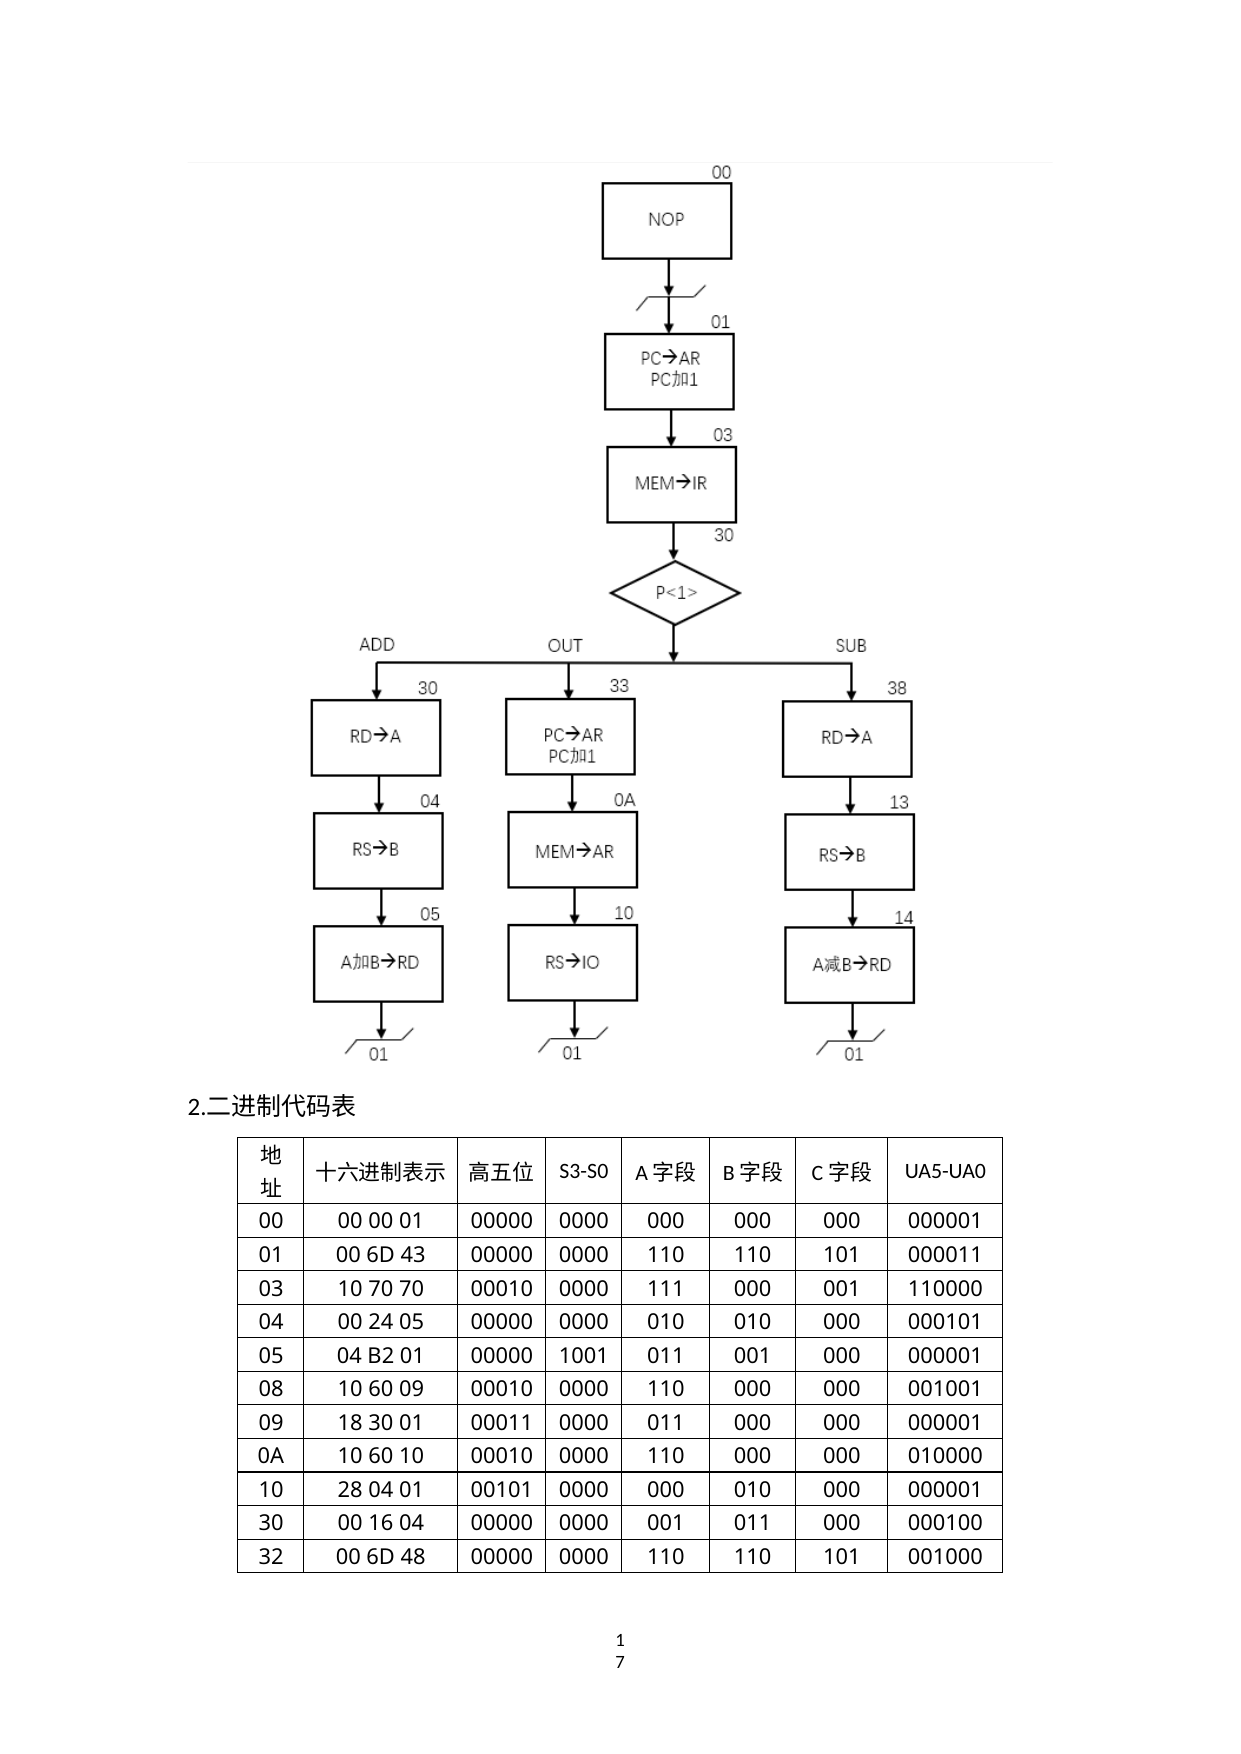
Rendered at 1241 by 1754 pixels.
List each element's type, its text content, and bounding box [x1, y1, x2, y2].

table_header C 字段 [796, 1138, 887, 1203]
table_cell 000 [796, 1405, 887, 1438]
table_cell 00000 [458, 1204, 545, 1237]
table_cell 28 04 01 [304, 1473, 457, 1505]
table_cell 00000 [458, 1338, 545, 1371]
table_cell 0000 [546, 1506, 621, 1538]
table_cell 00101 [458, 1473, 545, 1505]
table_cell 111 [622, 1271, 709, 1304]
table_cell 010000 [888, 1439, 1002, 1471]
table_cell 000 [796, 1338, 887, 1371]
table_cell 110 [622, 1238, 709, 1270]
table_cell 001 [796, 1271, 887, 1304]
table_cell 1001 [546, 1338, 621, 1371]
table_cell 110 [622, 1540, 709, 1572]
table_cell 0000 [546, 1204, 621, 1237]
table_cell 001001 [888, 1372, 1002, 1404]
table_cell 000 [710, 1405, 795, 1438]
table_cell 01 [238, 1238, 303, 1270]
table_cell 00 24 05 [304, 1305, 457, 1337]
table_cell 00 16 04 [304, 1506, 457, 1538]
table_cell 001000 [888, 1540, 1002, 1572]
table_cell 0000 [546, 1372, 621, 1404]
table_cell 00 00 01 [304, 1204, 457, 1237]
table_cell 10 [238, 1473, 303, 1505]
table_cell 000 [710, 1271, 795, 1304]
table_cell 0000 [546, 1405, 621, 1438]
text 2.二进制代码表 [187, 1072, 1053, 1137]
table_cell 00000 [458, 1305, 545, 1337]
table_cell 001 [622, 1506, 709, 1538]
table_cell 000 [710, 1439, 795, 1471]
table_cell 000 [710, 1372, 795, 1404]
table_cell 110000 [888, 1271, 1002, 1304]
table_cell 0A [238, 1439, 303, 1471]
table_cell 000001 [888, 1405, 1002, 1438]
table_header A字段 [622, 1138, 709, 1203]
table_cell 001 [710, 1338, 795, 1371]
table_cell 00010 [458, 1271, 545, 1304]
table_cell 10 70 70 [304, 1271, 457, 1304]
table_cell 00000 [458, 1506, 545, 1538]
table_cell 08 [238, 1372, 303, 1404]
table_cell 000 [622, 1473, 709, 1505]
table_cell 00010 [458, 1372, 545, 1404]
table_cell 000 [796, 1372, 887, 1404]
table_cell 000101 [888, 1305, 1002, 1337]
table_cell 30 [238, 1506, 303, 1538]
table_cell 000 [796, 1204, 887, 1237]
table_cell 00000 [458, 1540, 545, 1572]
table_cell 101 [796, 1238, 887, 1270]
table_cell 00 [238, 1204, 303, 1237]
table_cell 110 [710, 1238, 795, 1270]
table_cell 04 [238, 1305, 303, 1337]
picture [187, 162, 1053, 1070]
table_cell 010 [622, 1305, 709, 1337]
table_cell 00 6D 43 [304, 1238, 457, 1270]
table_cell 010 [710, 1305, 795, 1337]
table_cell 0000 [546, 1473, 621, 1505]
table_cell 32 [238, 1540, 303, 1572]
table_cell 000001 [888, 1338, 1002, 1371]
table_cell 010 [710, 1473, 795, 1505]
table_cell 10 60 09 [304, 1372, 457, 1404]
table_cell 011 [622, 1405, 709, 1438]
table_cell 0000 [546, 1305, 621, 1337]
table_header 地址 [238, 1138, 303, 1203]
table_cell 0000 [546, 1238, 621, 1270]
table_cell 000 [796, 1506, 887, 1538]
table_header S3-S0 [546, 1138, 621, 1203]
table_header 高五位 [458, 1138, 545, 1203]
table_cell 0000 [546, 1439, 621, 1471]
table_cell 101 [796, 1540, 887, 1572]
table_cell 00010 [458, 1439, 545, 1471]
table_cell 04 B2 01 [304, 1338, 457, 1371]
table_cell 000 [796, 1473, 887, 1505]
table_cell 011 [622, 1338, 709, 1371]
table_header 十六进制表示 [304, 1138, 457, 1203]
table_cell 00011 [458, 1405, 545, 1438]
table_cell 05 [238, 1338, 303, 1371]
table_cell 0000 [546, 1271, 621, 1304]
table_cell 000 [796, 1305, 887, 1337]
table_cell 18 30 01 [304, 1405, 457, 1438]
table_cell 000 [796, 1439, 887, 1471]
table_header UA5-UA0 [888, 1138, 1002, 1203]
table_cell 110 [622, 1372, 709, 1404]
table_cell 110 [622, 1439, 709, 1471]
table_cell 000 [710, 1204, 795, 1237]
table_cell 000100 [888, 1506, 1002, 1538]
table_cell 10 60 10 [304, 1439, 457, 1471]
table_cell 110 [710, 1540, 795, 1572]
table_cell 00000 [458, 1238, 545, 1270]
table_header B字段 [710, 1138, 795, 1203]
table_cell 000001 [888, 1473, 1002, 1505]
table_cell 000 [622, 1204, 709, 1237]
table_cell 09 [238, 1405, 303, 1438]
table_cell 011 [710, 1506, 795, 1538]
table_cell 00 6D 48 [304, 1540, 457, 1572]
table_cell 000001 [888, 1204, 1002, 1237]
table_cell 03 [238, 1271, 303, 1304]
table_cell 000011 [888, 1238, 1002, 1270]
table_cell 0000 [546, 1540, 621, 1572]
